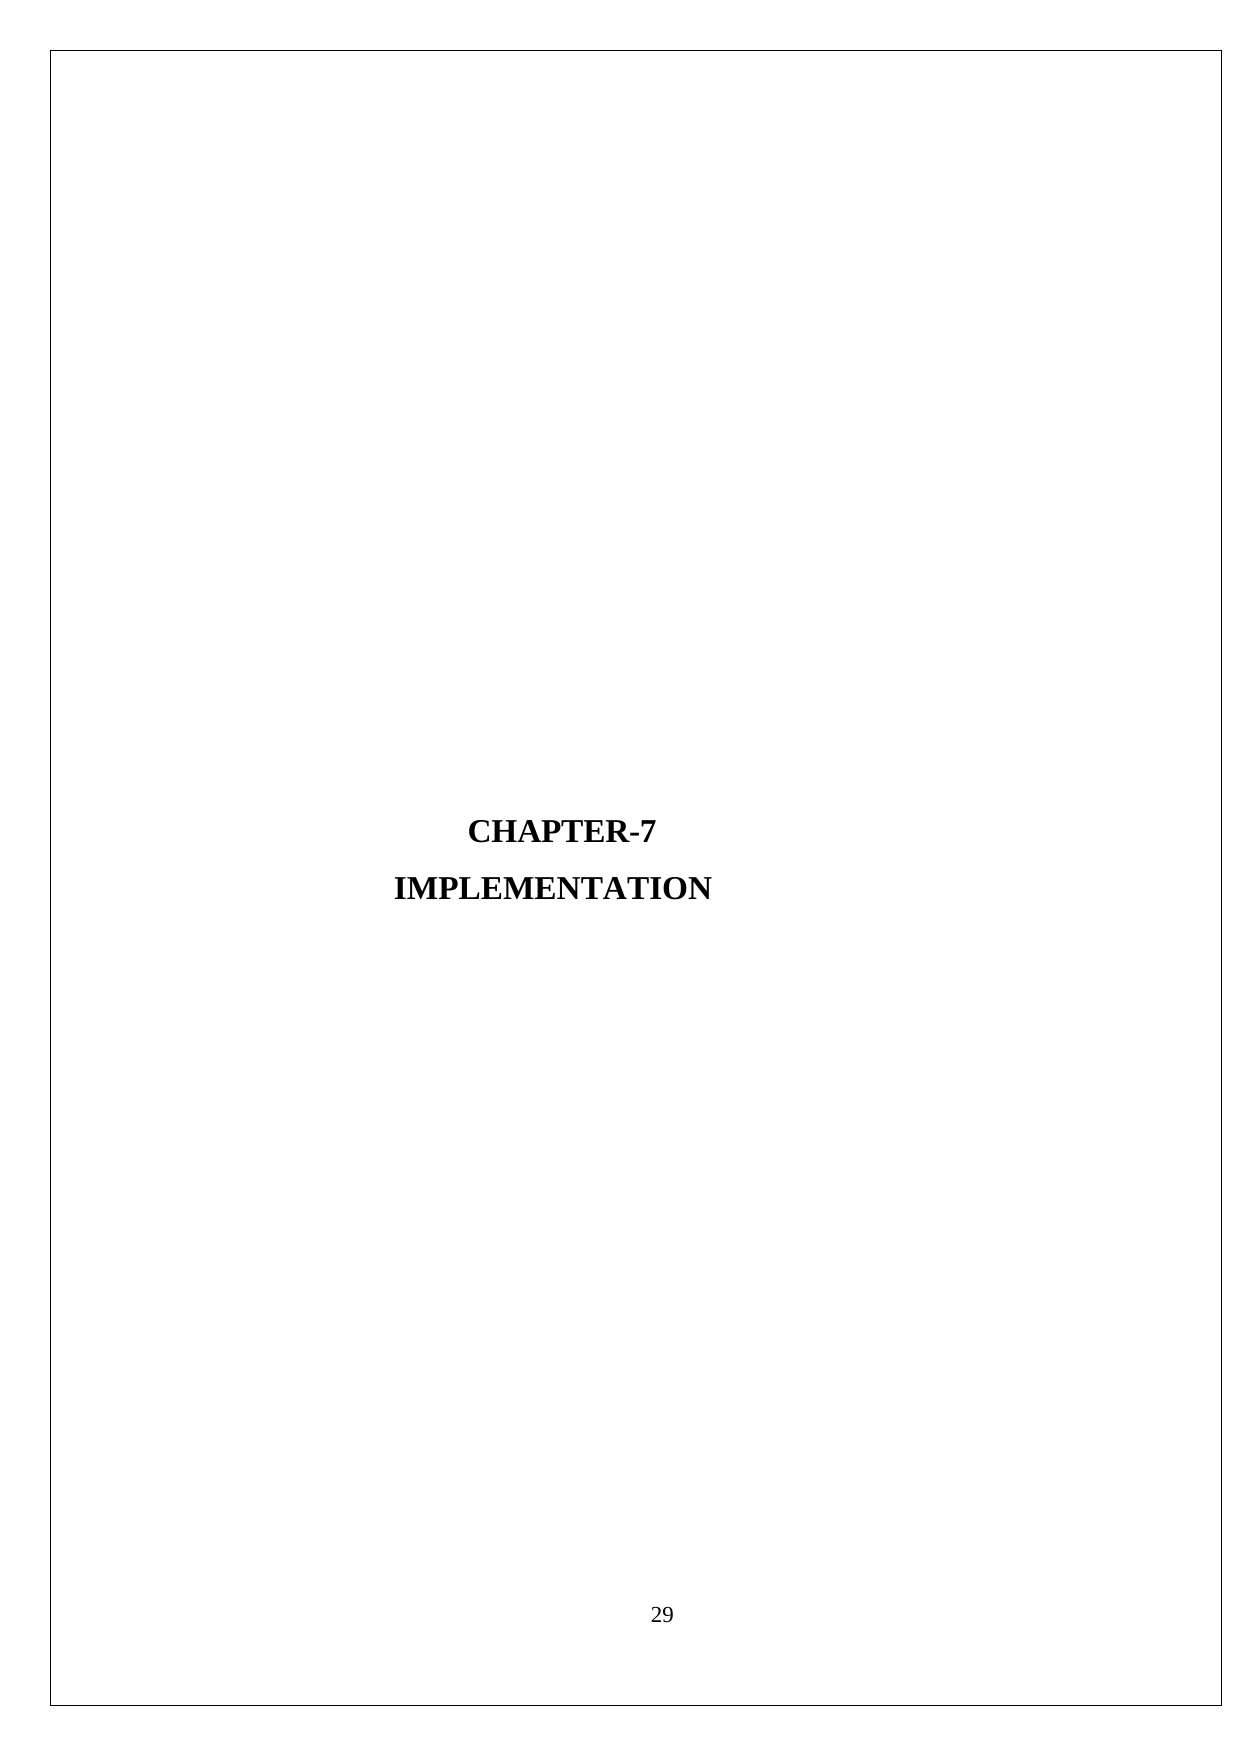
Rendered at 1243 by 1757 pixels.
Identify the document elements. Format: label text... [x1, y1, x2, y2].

subtitle CHAPTER-7 [367, 811, 894, 849]
subtitle IMPLEMENTATION [102, 868, 894, 907]
